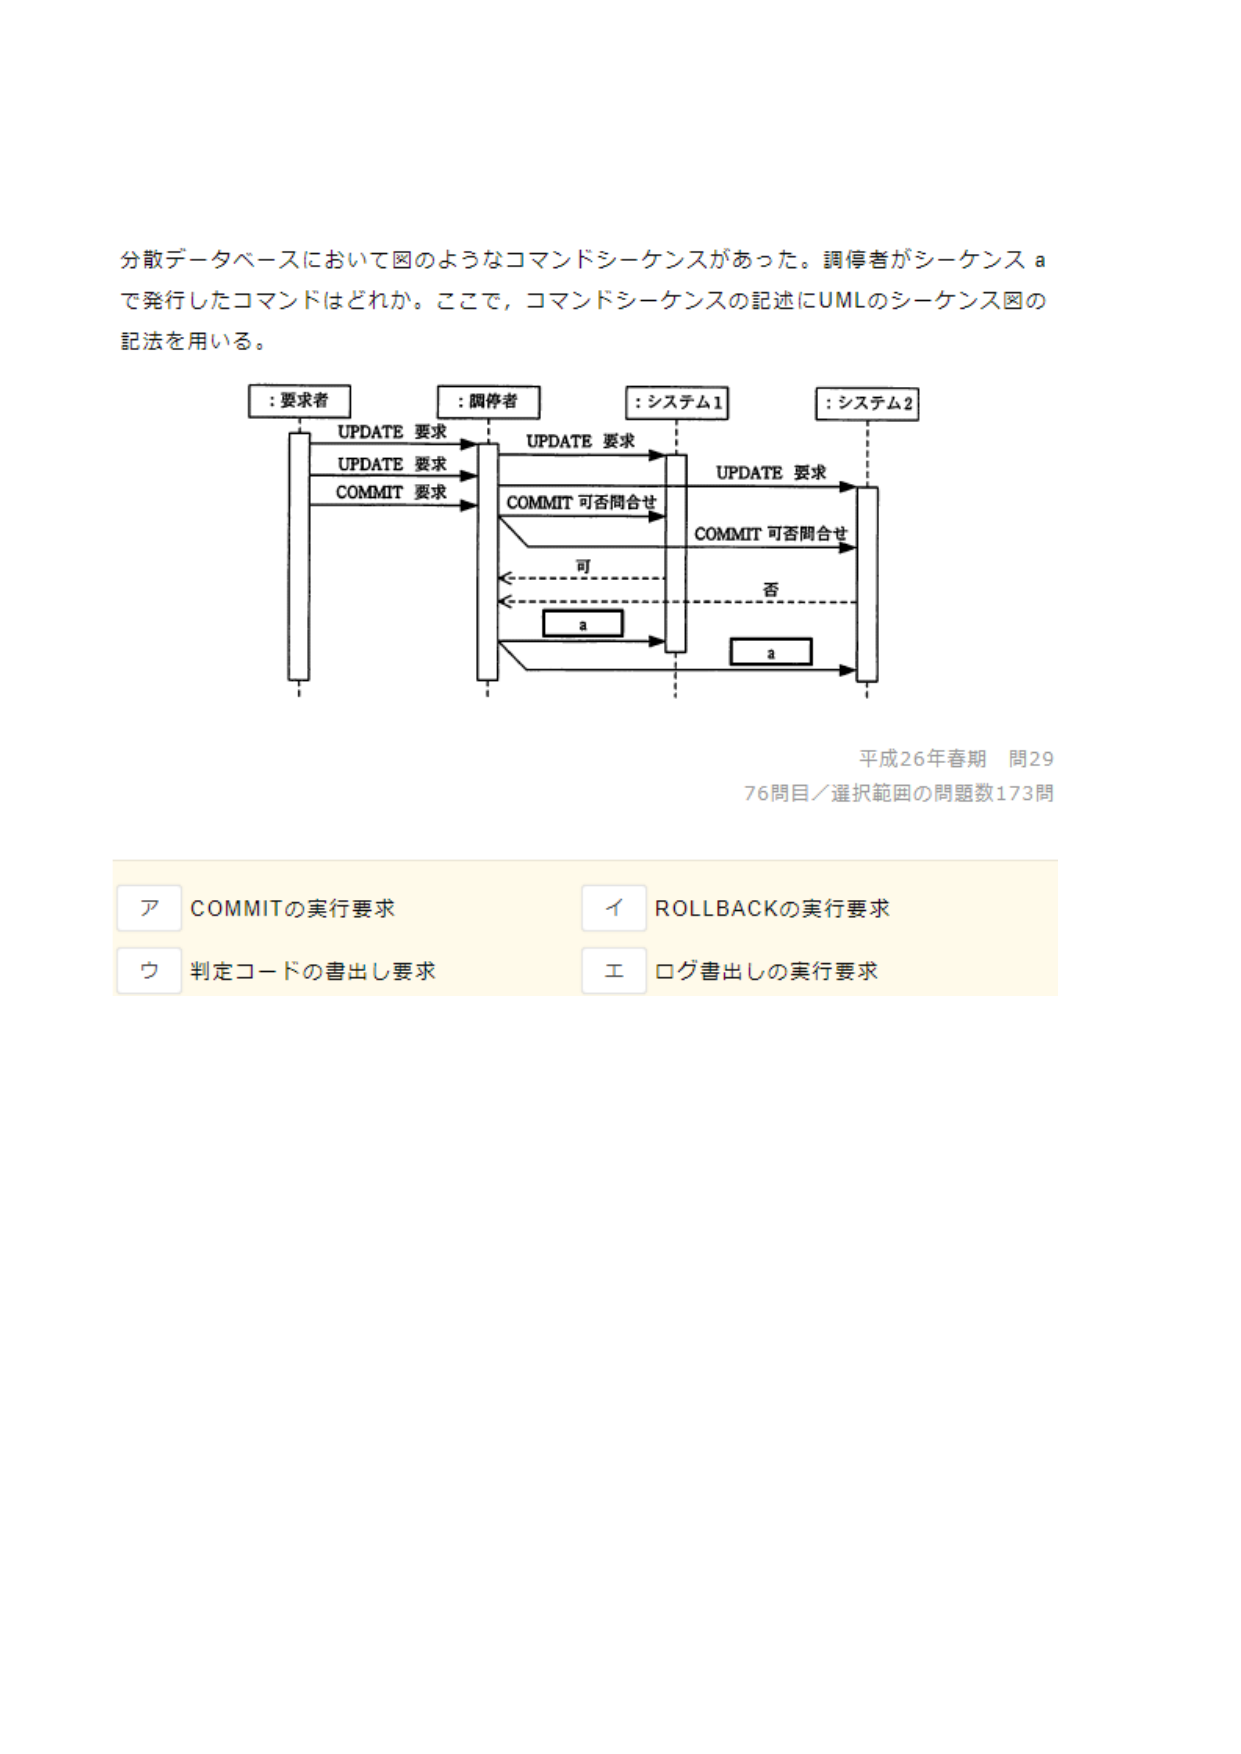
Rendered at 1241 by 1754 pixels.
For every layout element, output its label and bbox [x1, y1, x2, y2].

picture [112, 239, 1058, 996]
